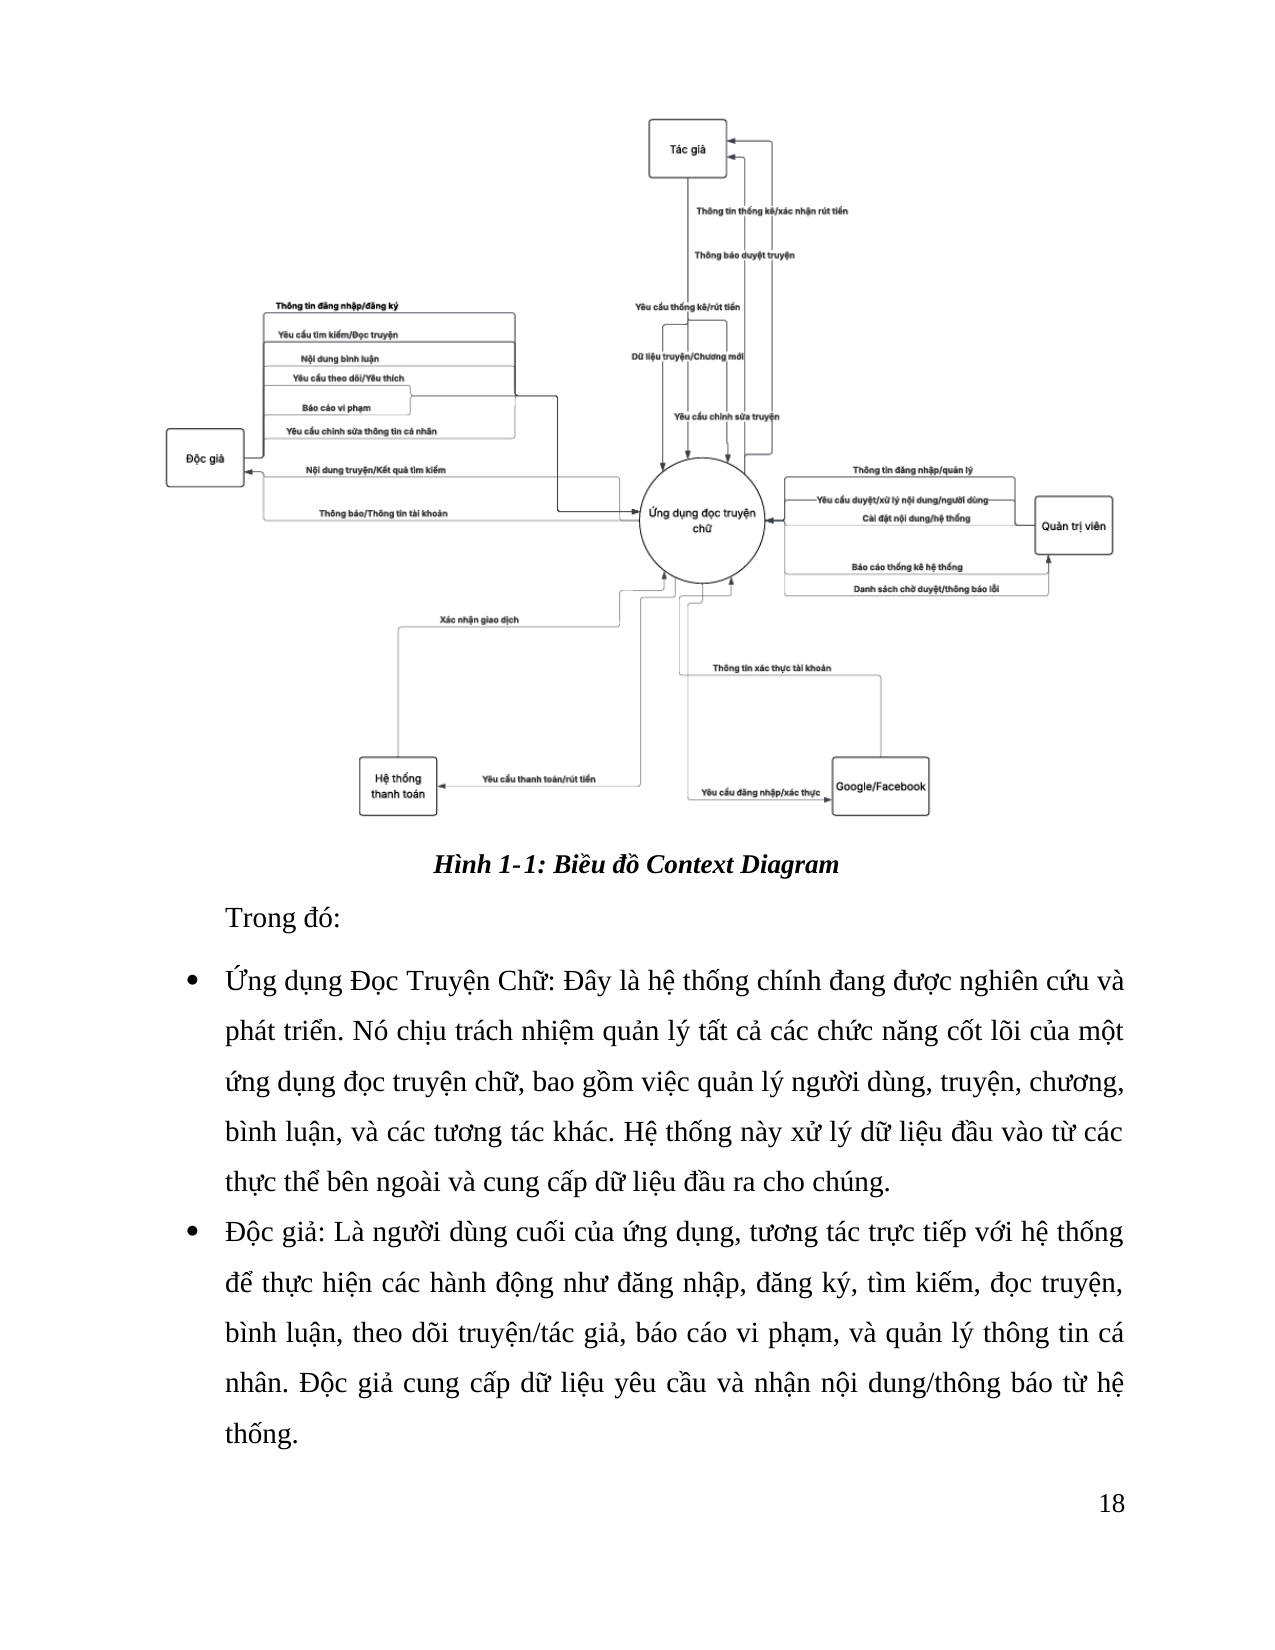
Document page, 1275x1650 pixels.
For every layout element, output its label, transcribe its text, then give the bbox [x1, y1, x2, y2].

list Độc giả: Là người dùng cuối của ứng dụng, tương tác trực tiếp với hệ thống để thực hiện các hành động như đăng nhập, đăng ký, tìm kiếm, đọc truyện, bình luận, theo dõi truyện/tác giả, báo cáo vi phạm, và quản lý thông tin cá nhân. Độc giả cung cấp dữ liệu yêu cầu và nhận nội dung/thông báo từ hệ thống. [187, 1214, 1125, 1449]
text Trong đó: [150, 900, 1125, 934]
list Ứng dụng Đọc Truyện Chữ: Đây là hệ thống chính đang được nghiên cứu và phát triển. Nó chịu trách nhiệm quản lý tất cả các chức năng cốt lõi của một ứng dụng đọc truyện chữ, bao gồm việc quản lý người dùng, truyện, chương, bình luận, và các tương tác khác. Hệ thống này xử lý dữ liệu đầu vào từ các thực thể bên ngoài và cung cấp dữ liệu đầu ra cho chúng. [187, 963, 1125, 1198]
picture [150, 103, 1125, 833]
